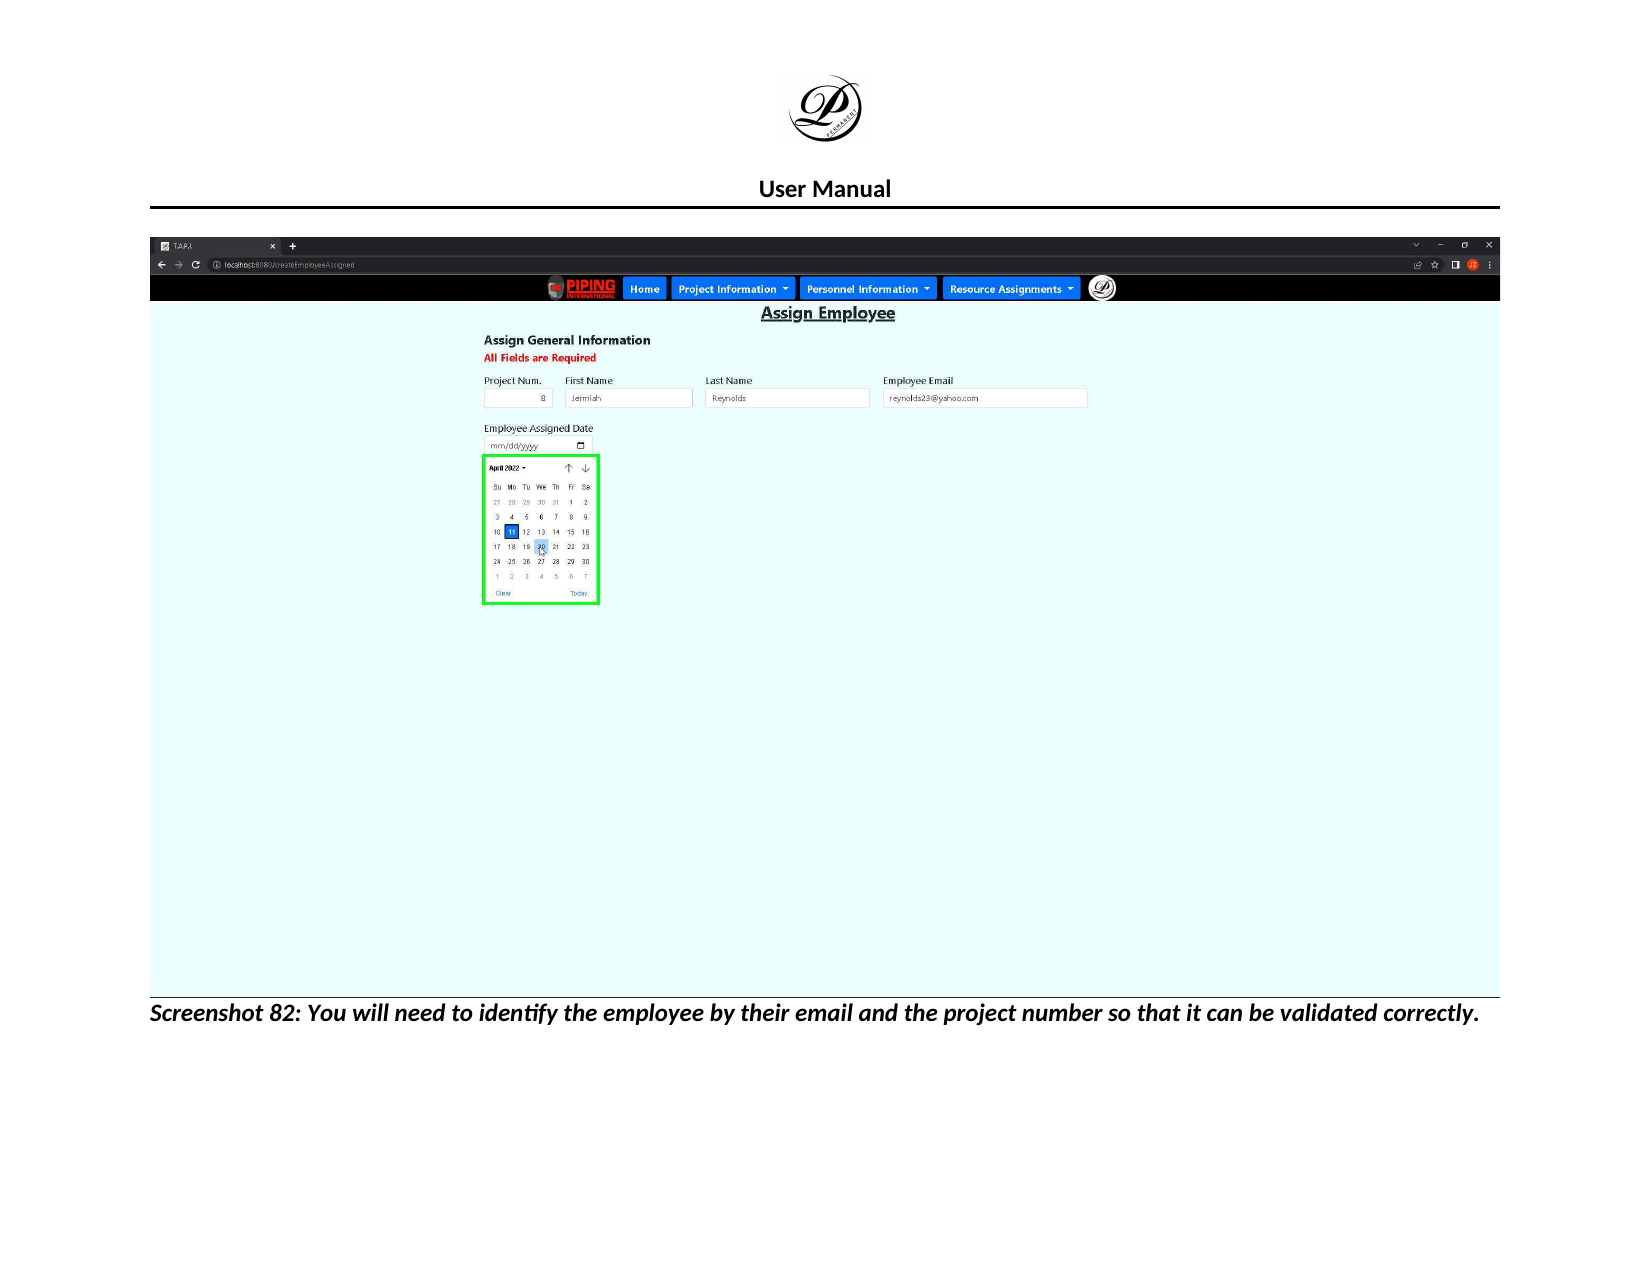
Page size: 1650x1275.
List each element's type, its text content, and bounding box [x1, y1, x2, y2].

picture [150, 237, 1500, 998]
text Screenshot 82: You will need to identify the employee by their email and the project number so that it can be validated correctly. [150, 998, 1500, 1028]
picture [781, 75, 869, 143]
